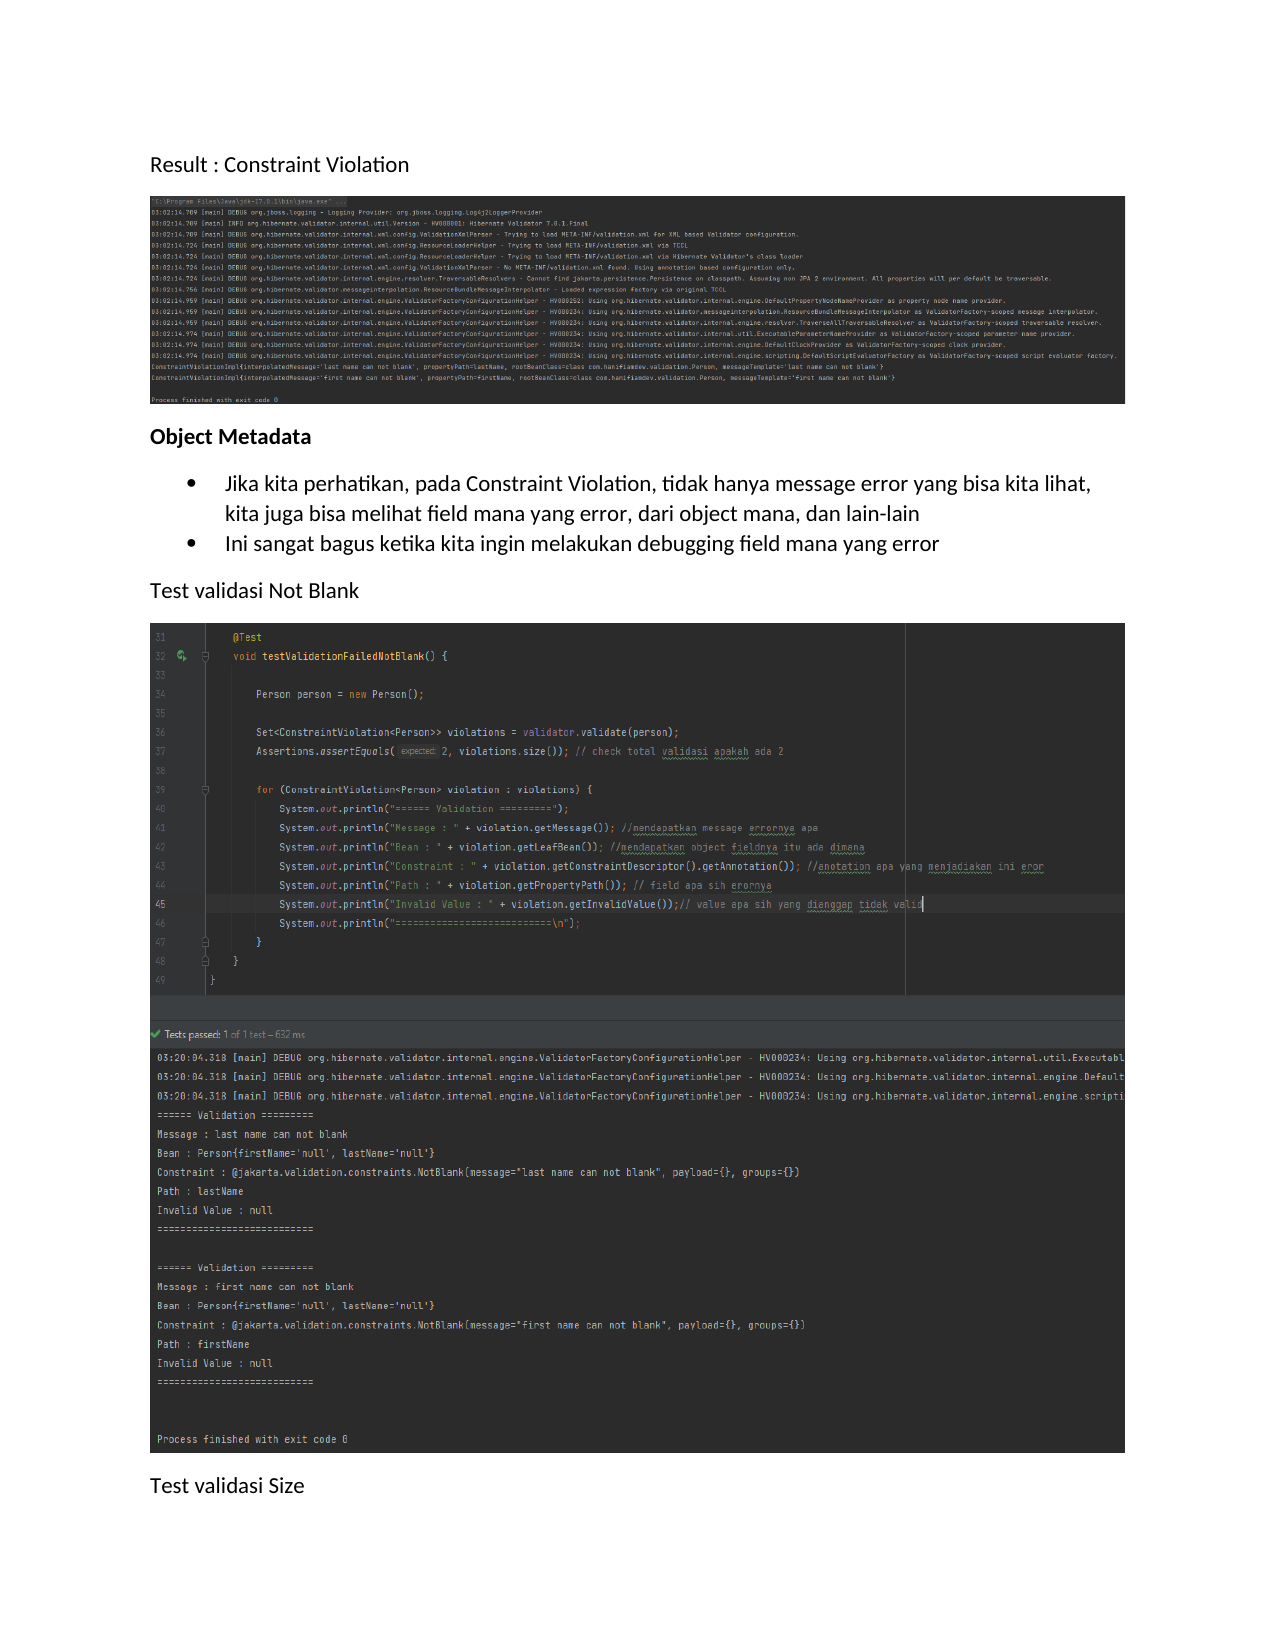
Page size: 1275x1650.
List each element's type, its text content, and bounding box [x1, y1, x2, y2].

text Test validasi Not Blank [150, 576, 1125, 604]
text Test validasi Size [150, 1471, 1125, 1499]
picture [150, 196, 1125, 404]
list Ini sangat bagus ketika kita ingin melakukan debugging field mana yang error [187, 529, 1125, 557]
text Object Metadata [150, 422, 1125, 450]
list Jika kita perhatikan, pada Constraint Violation, tidak hanya message error yang bisa kita lihat, kita juga bisa melihat field mana yang error, dari object mana, dan lain-lain [187, 469, 1125, 527]
picture [150, 623, 1125, 1453]
text Result : Constraint Violation [150, 150, 1125, 178]
